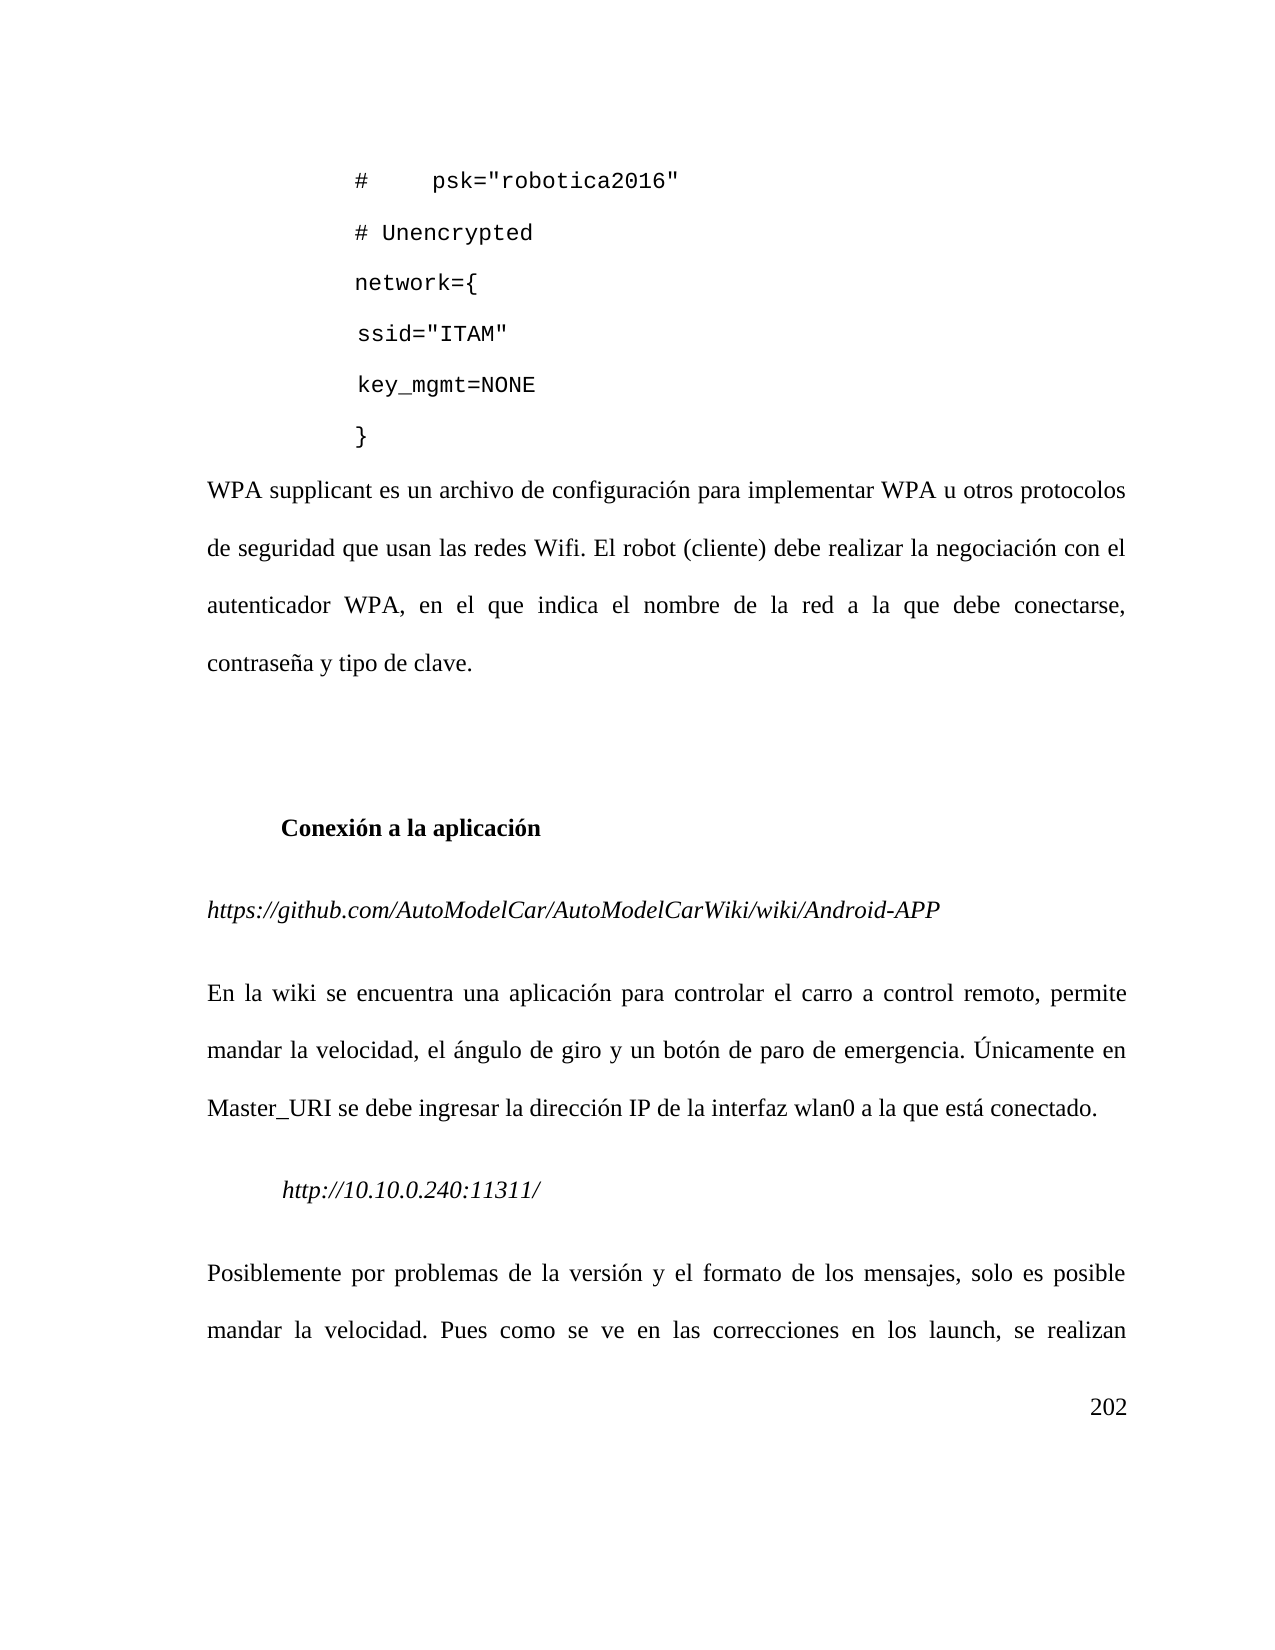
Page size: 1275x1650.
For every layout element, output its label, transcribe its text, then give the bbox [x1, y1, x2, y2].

text key_mgmt=NONE [354, 374, 1127, 399]
text http://10.10.0.240:11311/ [207, 1176, 1127, 1204]
text WPA supplicant es un archivo de configuración para implementar WPA u otros protocolos de seguridad que usan las redes Wifi. El robot (cliente) debe realizar la negociación con el autenticador WPA, en el que indica el nombre de la red a la que debe conectarse, contraseña y tipo de clave. [207, 476, 1127, 677]
text Conexión a la aplicación [207, 813, 1127, 842]
text https://github.com/AutoModelCar/AutoModelCarWiki/wiki/Android-APP [207, 896, 1127, 924]
text ssid="ITAM" [354, 323, 1127, 349]
text # Unencrypted [354, 221, 1127, 247]
text network={ [354, 272, 1127, 298]
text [207, 1258, 1127, 1344]
text } [354, 424, 1127, 451]
text # psk="robotica2016" [354, 170, 1127, 196]
text En la wiki se encuentra una aplicación para controlar el carro a control remoto, permite mandar la velocidad, el ángulo de giro y un botón de paro de emergencia. Únicamente en Master_URI se debe ingresar la dirección IP de la interfaz wlan0 a la que está conectado. [207, 978, 1127, 1122]
